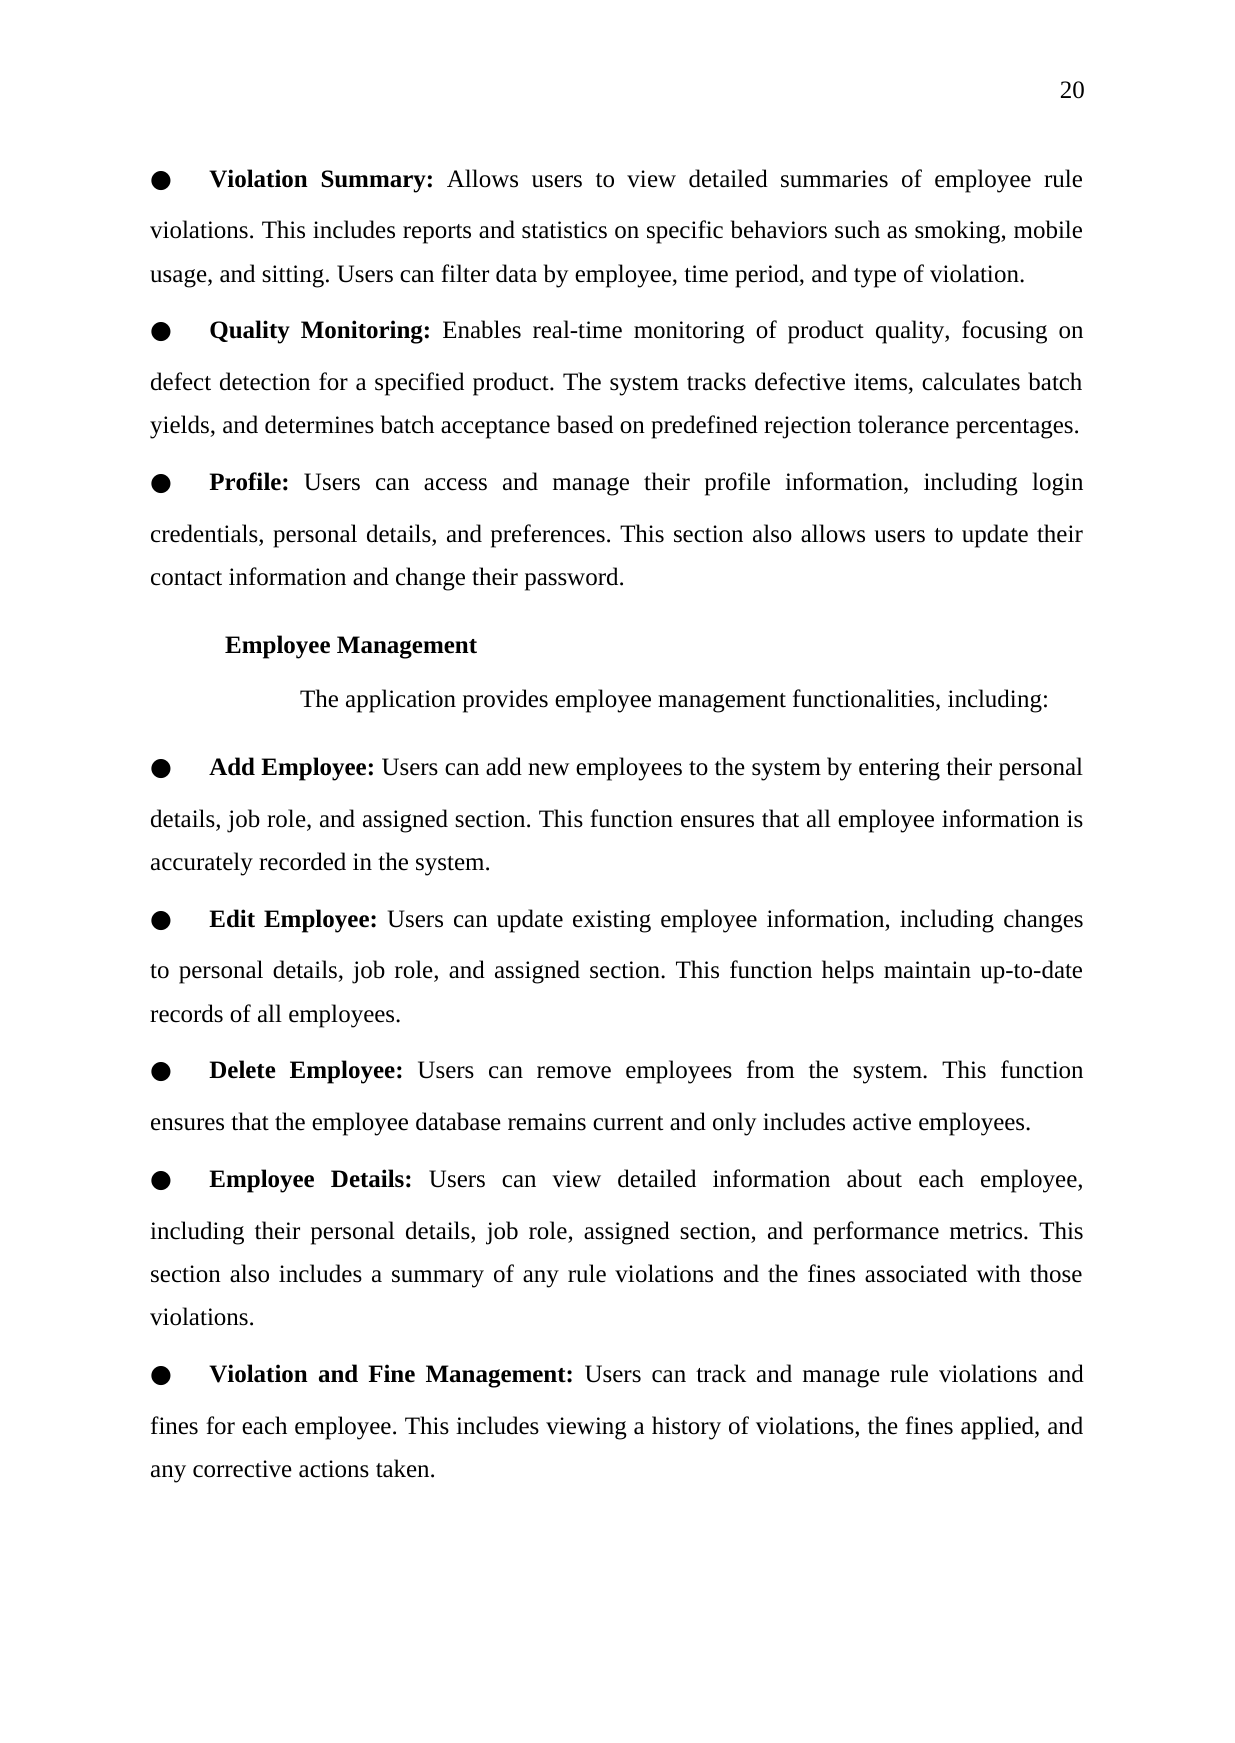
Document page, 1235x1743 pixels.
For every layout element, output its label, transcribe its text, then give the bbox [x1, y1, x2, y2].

list Delete Employee: Users can remove employees from the system. This function ensures that the employee database remains current and only includes active employees. [150, 1042, 1084, 1136]
list Employee Details: Users can view detailed information about each employee, including their personal details, job role, assigned section, and performance metrics. This section also includes a summary of any rule violations and the fines associated with those violations. [150, 1151, 1084, 1331]
text The application provides employee management functionalities, including: [225, 684, 1084, 713]
list Violation Summary: Allows users to view detailed summaries of employee rule violations. This includes reports and statistics on specific behaviors such as smoking, mobile usage, and sitting. Users can filter data by employee, time period, and type of violation. [150, 150, 1084, 287]
list Edit Employee: Users can update existing employee information, including changes to personal details, job role, and assigned section. This function helps maintain up-to-date records of all employees. [150, 890, 1084, 1027]
list Quality Monitoring: Enables real-time monitoring of product quality, focusing on defect detection for a specified product. The system tracks defective items, calculates batch yields, and determines batch acceptance based on predefined rejection tolerance percentages. [150, 302, 1084, 439]
list Violation and Fine Management: Users can track and manage rule violations and fines for each employee. This includes viewing a history of violations, the fines applied, and any corrective actions taken. [150, 1346, 1084, 1483]
list Profile: Users can access and manage their profile information, including login credentials, personal details, and preferences. This section also allows users to update their contact information and change their password. [150, 454, 1084, 591]
text Employee Management [225, 631, 1084, 659]
list Add Employee: Users can add new employees to the system by entering their personal details, job role, and assigned section. This function ensures that all employee information is accurately recorded in the system. [150, 738, 1084, 876]
